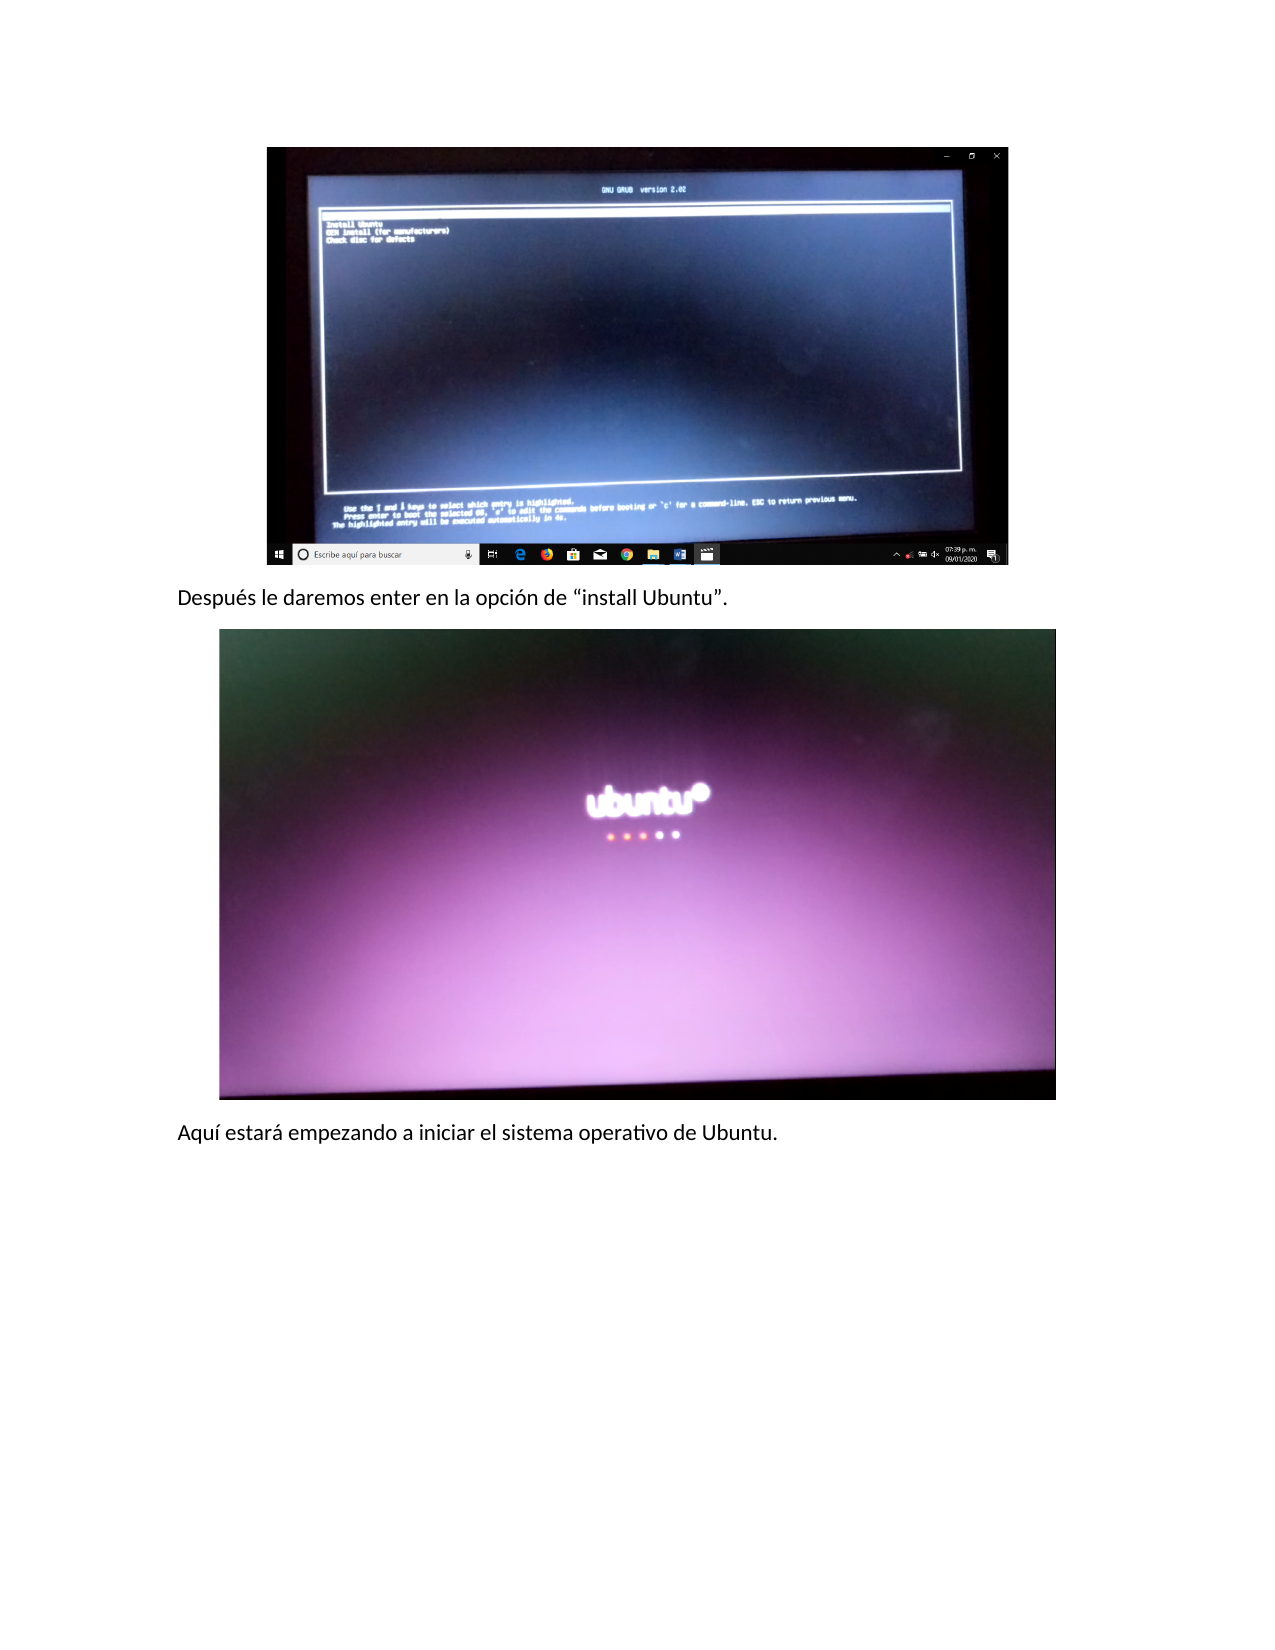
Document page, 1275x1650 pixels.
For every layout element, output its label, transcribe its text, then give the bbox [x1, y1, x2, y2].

picture [266, 147, 1009, 565]
text Aquí estará empezando a iniciar el sistema operativo de Ubuntu. [177, 1118, 1098, 1146]
text Después le daremos enter en la opción de “install Ubuntu”. [177, 583, 1098, 611]
picture [219, 629, 1056, 1100]
